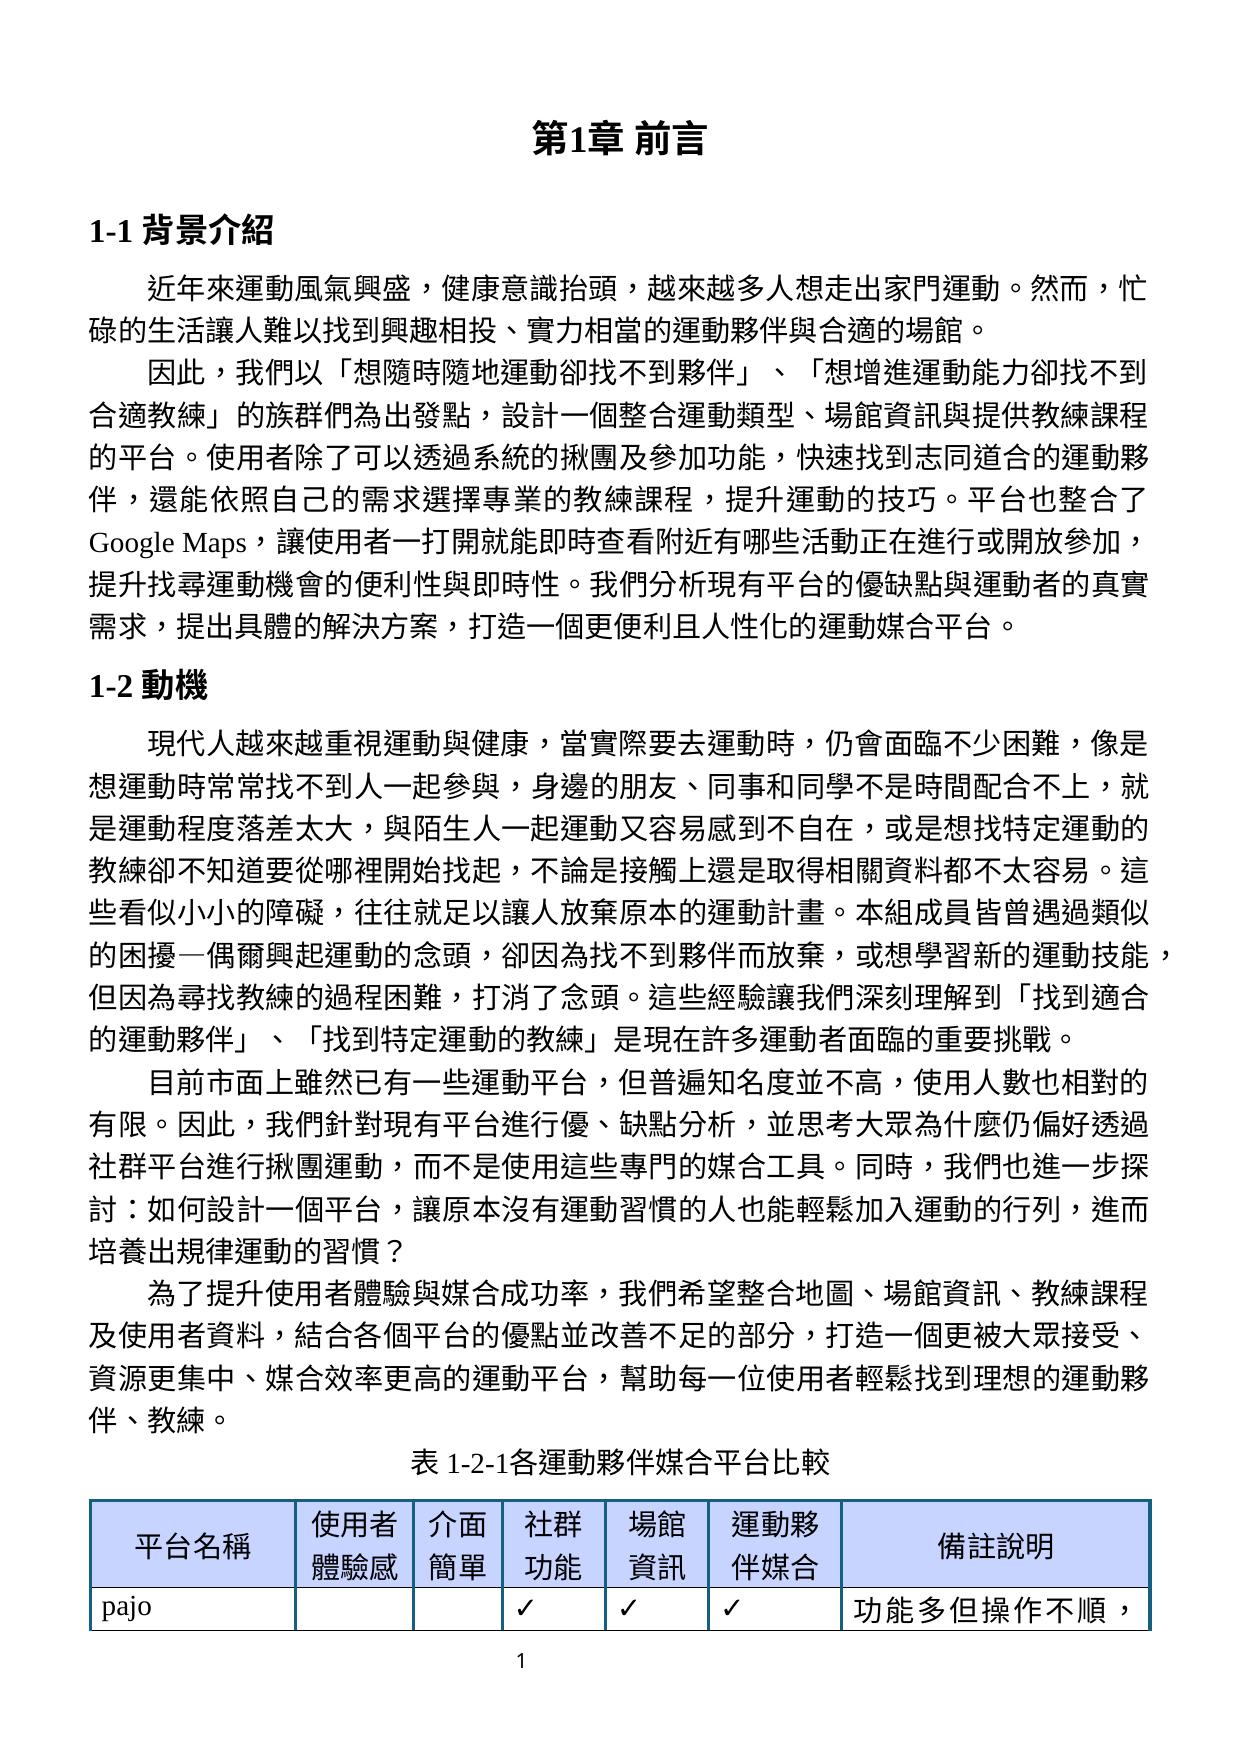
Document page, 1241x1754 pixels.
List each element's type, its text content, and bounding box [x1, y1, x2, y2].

subtitle 背景介紹 [89, 190, 1152, 265]
table_cell ✓ [710, 1588, 840, 1630]
text 目前市面上雖然已有一些運動平台，但普遍知名度並不高，使用人數也相對的有限。因此，我們針對現有平台進行優、缺點分析，並思考大眾為什麼仍偏好透過社群平台進行揪團運動，而不是使用這些專門的媒合工具。同時，我們也進一步探討：如何設計一個平台，讓原本沒有運動習慣的人也能輕鬆加入運動的行列，進而培養出規律運動的習慣？ [89, 1059, 1152, 1271]
list 前言 [89, 99, 1152, 174]
subtitle 動機 [89, 646, 1152, 721]
table_header 場館資訊 [607, 1502, 707, 1587]
text 因此，我們以「想隨時隨地運動卻找不到夥伴」、「想增進運動能力卻找不到合適教練」的族群們為出發點，設計一個整合運動類型、場館資訊與提供教練課程的平台。使用者除了可以透過系統的揪團及參加功能，快速找到志同道合的運動夥伴，還能依照自己的需求選擇專業的教練課程，提升運動的技巧。平台也整合了 Google Maps，讓使用者一打開就能即時查看附近有哪些活動正在進行或開放參加，提升找尋運動機會的便利性與即時性。我們分析現有平台的優缺點與運動者的真實需求，提出具體的解決方案，打造一個更便利且人性化的運動媒合平台。 [89, 350, 1152, 646]
table_cell [297, 1588, 412, 1630]
text 為了提升使用者體驗與媒合成功率，我們希望整合地圖、場館資訊、教練課程及使用者資料，結合各個平台的優點並改善不足的部分，打造一個更被大眾接受、資源更集中、媒合效率更高的運動平台，幫助每一位使用者輕鬆找到理想的運動夥伴、教練。 [89, 1271, 1152, 1440]
table_cell ✓ [504, 1588, 604, 1630]
table_header 社群功能 [504, 1502, 604, 1587]
table_header 備註說明 [843, 1502, 1148, 1587]
text 近年來運動風氣興盛，健康意識抬頭，越來越多人想走出家門運動。然而，忙碌的生活讓人難以找到興趣相投、實力相當的運動夥伴與合適的場館。 [89, 265, 1152, 350]
table_cell ✓ [607, 1588, 707, 1630]
table_header 介面簡單 [415, 1502, 501, 1587]
table_cell [415, 1588, 501, 1630]
table_header 平台名稱 [92, 1502, 294, 1587]
table_cell 功能多但操作不順，介面複雜 [843, 1588, 1148, 1630]
text 表 1-2-1各運動夥伴媒合平台比較 [89, 1440, 1152, 1482]
table_cell pajo [92, 1588, 294, 1630]
table_header 使用者體驗感 [297, 1502, 412, 1587]
table_header 運動夥伴媒合 [710, 1502, 840, 1587]
text 現代人越來越重視運動與健康，當實際要去運動時，仍會面臨不少困難，像是想運動時常常找不到人一起參與，身邊的朋友、同事和同學不是時間配合不上，就是運動程度落差太大，與陌生人一起運動又容易感到不自在，或是想找特定運動的教練卻不知道要從哪裡開始找起，不論是接觸上還是取得相關資料都不太容易。這些看似小小的障礙，往往就足以讓人放棄原本的運動計畫。本組成員皆曾遇過類似的困擾—偶爾興起運動的念頭，卻因為找不到夥伴而放棄，或想學習新的運動技能，但因為尋找教練的過程困難，打消了念頭。這些經驗讓我們深刻理解到「找到適合的運動夥伴」、「找到特定運動的教練」是現在許多運動者面臨的重要挑戰。 [89, 721, 1152, 1059]
